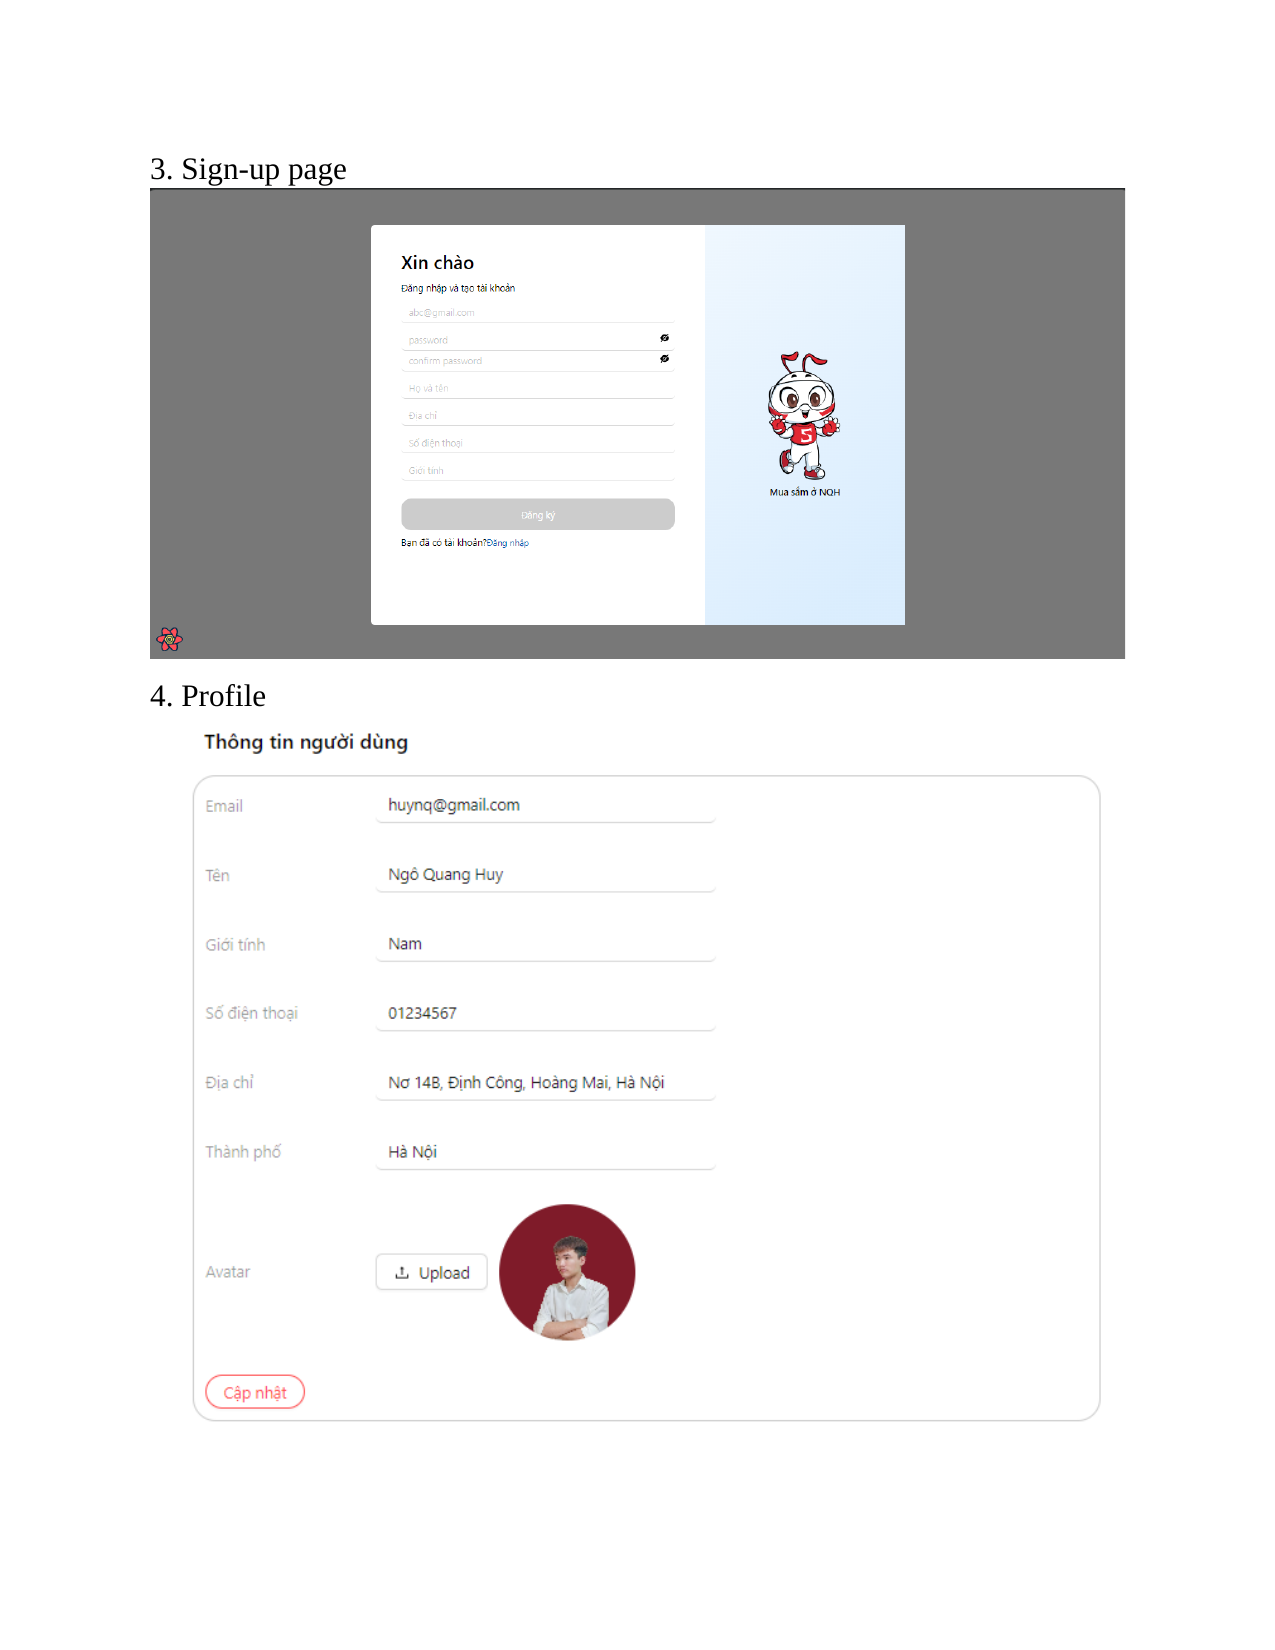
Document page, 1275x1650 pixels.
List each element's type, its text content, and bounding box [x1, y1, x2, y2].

picture [150, 188, 1125, 659]
subtitle 3. Sign-up page [150, 150, 1125, 186]
picture [150, 716, 1125, 1429]
subtitle 4. Profile [150, 678, 1125, 714]
